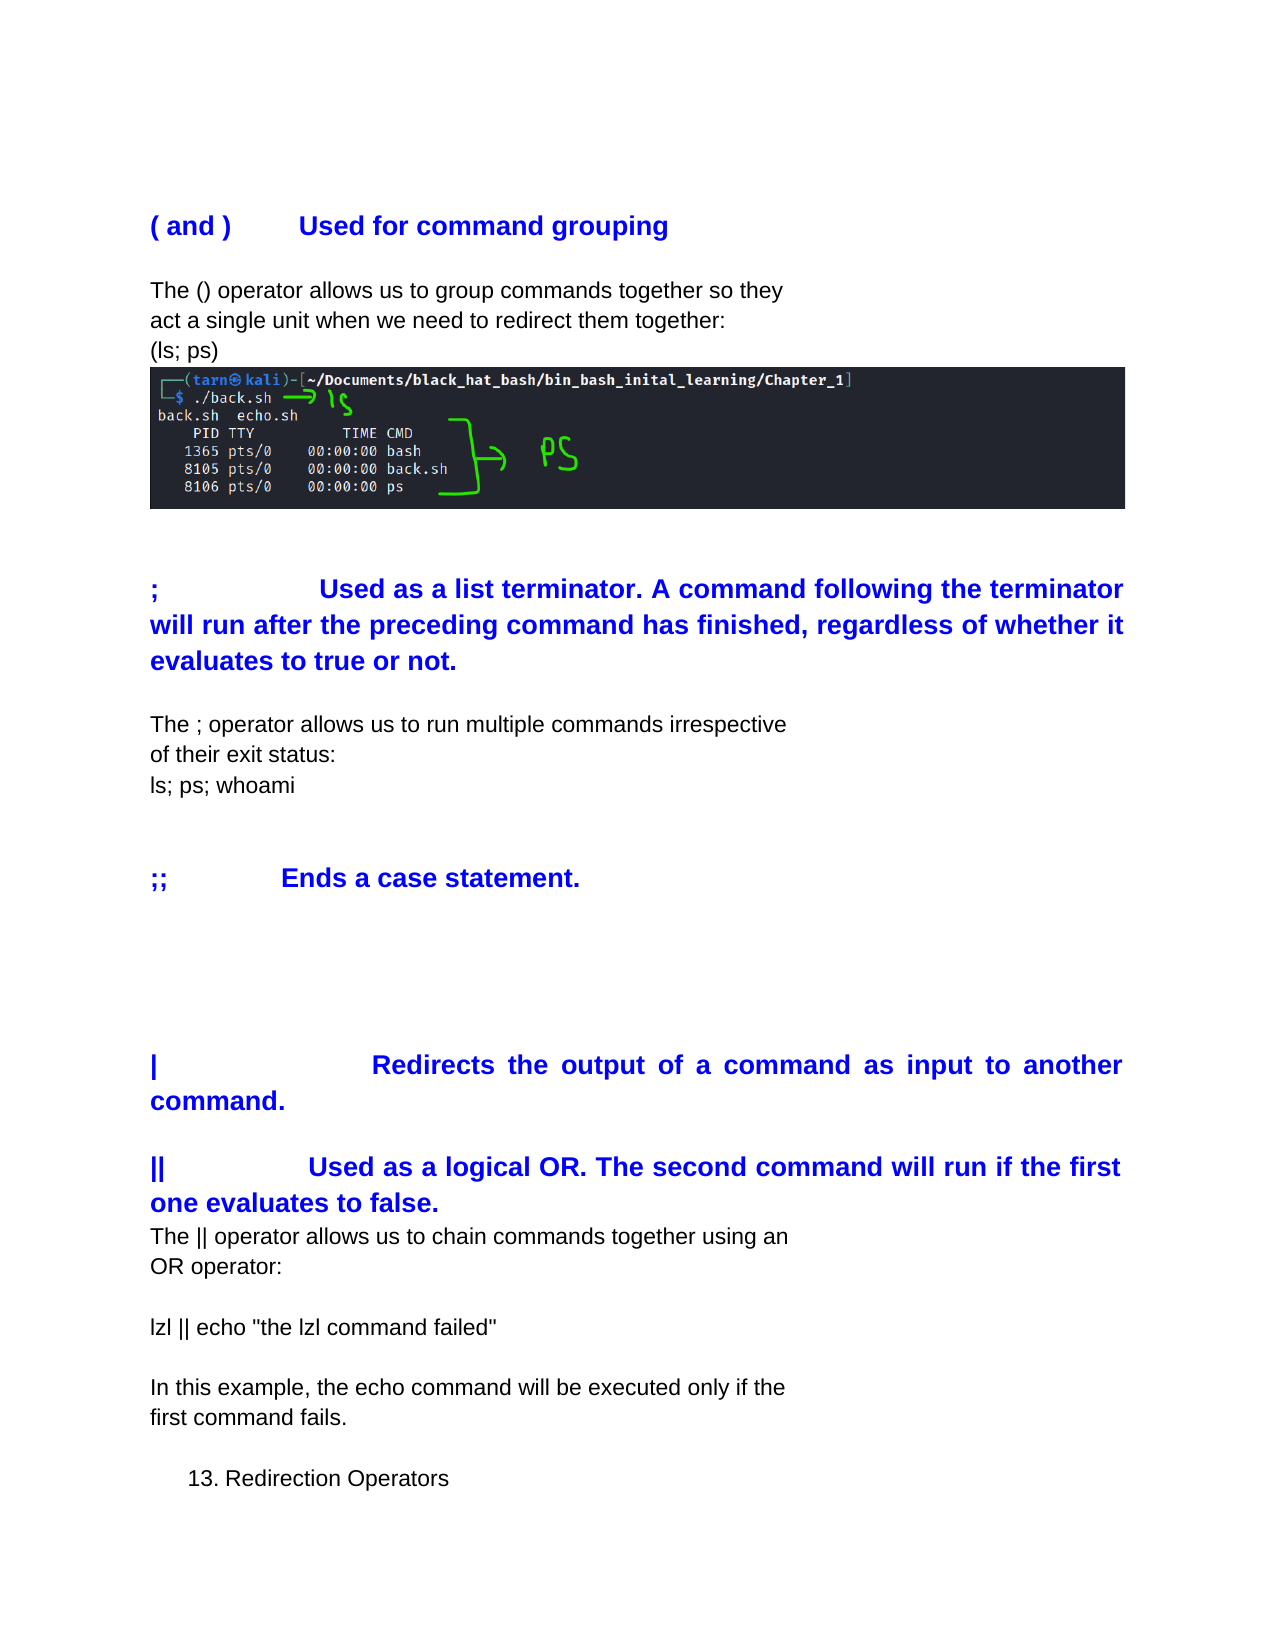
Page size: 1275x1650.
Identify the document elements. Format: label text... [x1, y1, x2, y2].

text (ls; ps) [150, 337, 1125, 363]
text lzl || echo "the lzl command failed" [150, 1314, 1125, 1340]
text of their exit status: [150, 741, 1125, 768]
text ;; Ends a case statement. [150, 862, 1125, 893]
list Redirection Operators [187, 1465, 1125, 1491]
text first command fails. [150, 1404, 1125, 1431]
text In this example, the echo command will be executed only if the [150, 1374, 1125, 1401]
text | Redirects the output of a command as input to another command. [150, 1049, 1125, 1116]
text || Used as a logical OR. The second command will run if the first one evaluates to false. [150, 1151, 1125, 1218]
text OR operator: [150, 1253, 1125, 1280]
text act a single unit when we need to redirect them together: [150, 307, 1125, 333]
text ls; ps; whoami [150, 772, 1125, 798]
text ; Used as a list terminator. A command following the terminator will run after the preceding command has finished, regardless of whether it evaluates to true or not. [150, 573, 1125, 676]
text The () operator allows us to group commands together so they [150, 277, 1125, 303]
picture [150, 367, 1125, 509]
text ( and ) Used for command grouping [150, 210, 1125, 242]
text The || operator allows us to chain commands together using an [150, 1223, 1125, 1249]
text The ; operator allows us to run multiple commands irrespective [150, 711, 1125, 737]
